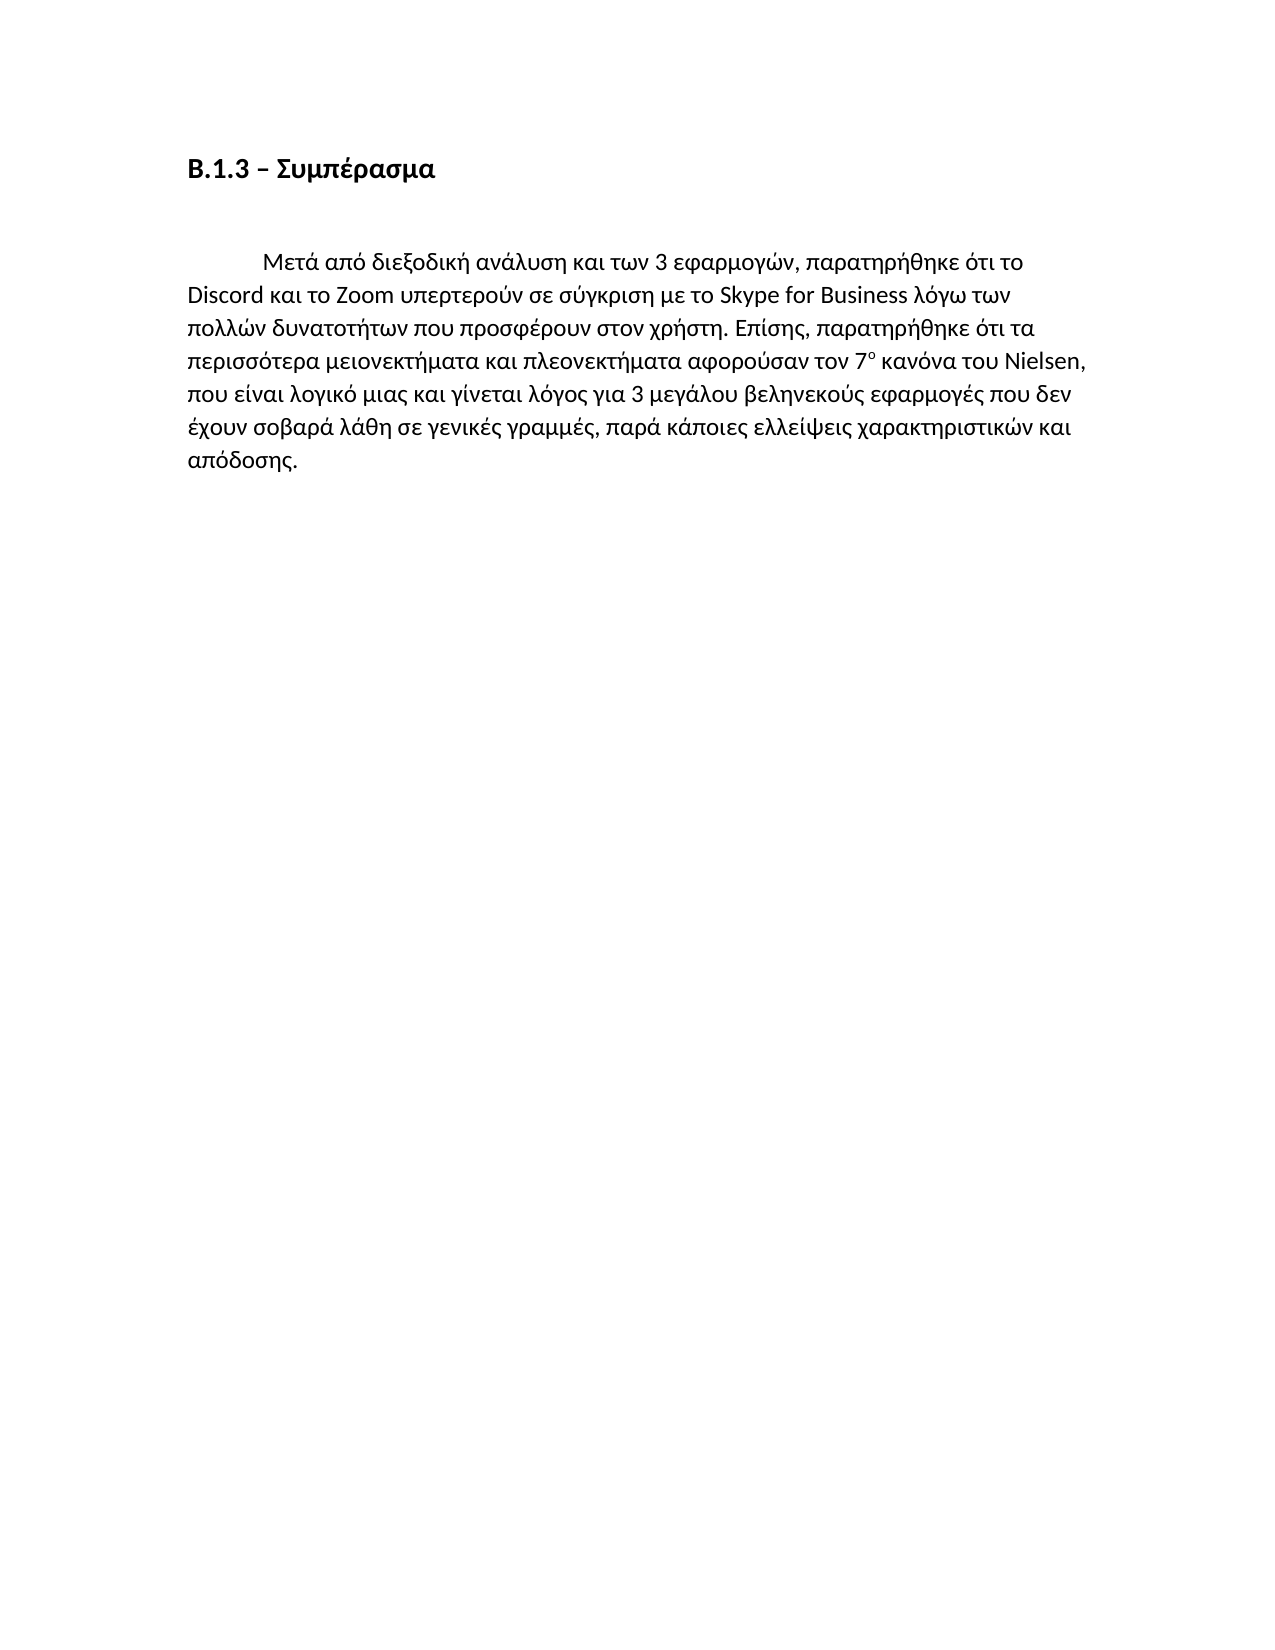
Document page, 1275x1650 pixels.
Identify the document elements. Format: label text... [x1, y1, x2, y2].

subtitle Β.1.3 – Συμπέρασμα [187, 150, 1087, 186]
text Μετά από διεξοδική ανάλυση και των 3 εφαρμογών, παρατηρήθηκε ότι το Discord και το Zoom υπερτερούν σε σύγκριση με το Skype for Business λόγω των πολλών δυνατοτήτων που προσφέρουν στον χρήστη. Επίσης, παρατηρήθηκε ότι τα περισσότερα μειονεκτήματα και πλεονεκτήματα αφορούσαν τον 7ο κανόνα του Nielsen, που είναι λογικό μιας και γίνεται λόγος για 3 μεγάλου βεληνεκούς εφαρμογές που δεν έχουν σοβαρά λάθη σε γενικές γραμμές, παρά κάποιες ελλείψεις χαρακτηριστικών και απόδοσης. [187, 246, 1087, 474]
